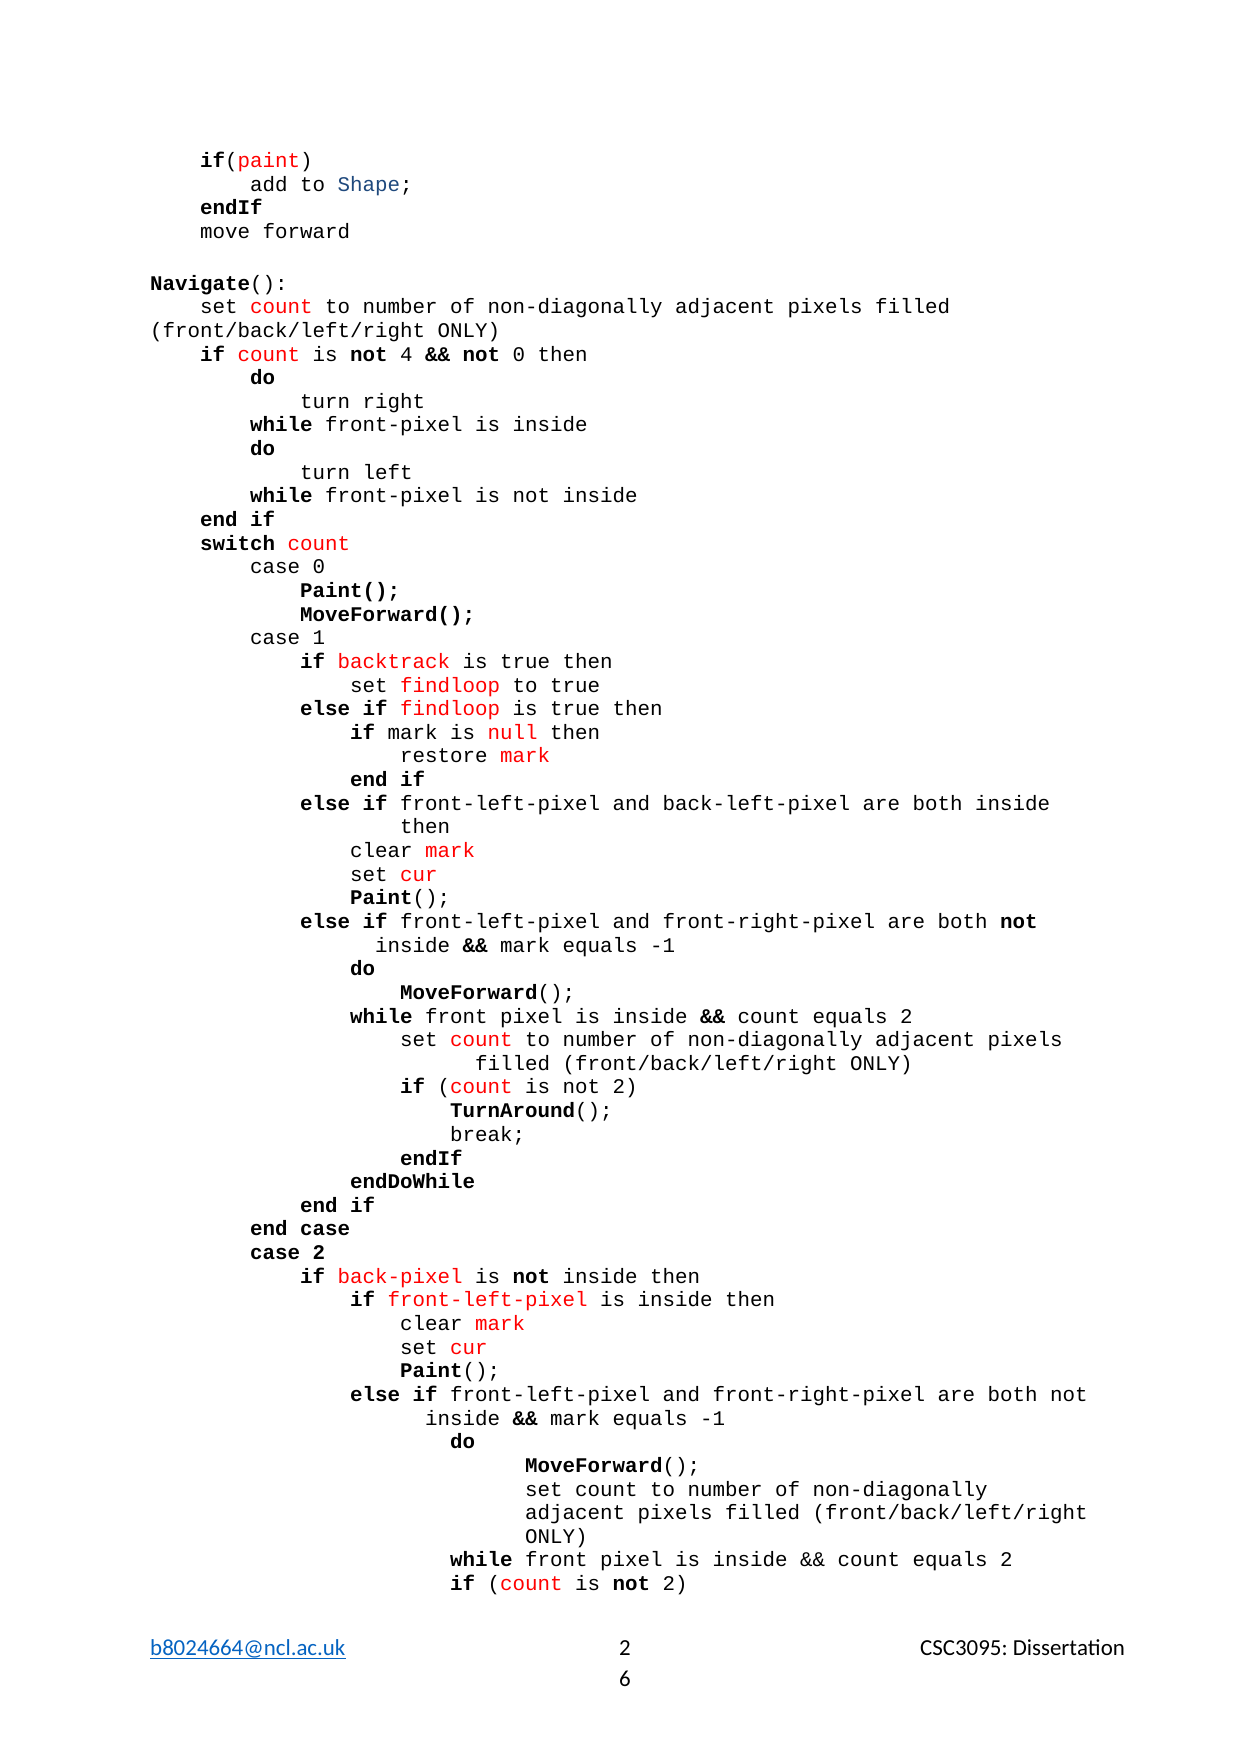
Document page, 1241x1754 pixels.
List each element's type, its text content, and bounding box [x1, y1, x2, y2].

text else if front-left-pixel and front-right-pixel are both not inside && mark equals -1 [150, 911, 1090, 958]
text while front-pixel is not inside [150, 485, 1090, 509]
text if front-left-pixel is inside then [150, 1289, 1090, 1313]
text if (count is not 2) [150, 1573, 1090, 1597]
text TurnAround(); [150, 1100, 1090, 1124]
text clear mark [150, 1313, 1090, 1337]
text if count is not 4 && not 0 then [150, 343, 1090, 367]
text move forward [150, 221, 1090, 244]
text end if [150, 509, 1090, 533]
text if(paint) [150, 150, 1090, 174]
text set count to number of non-diagonally adjacent pixels filled (front/back/left/right ONLY) [150, 296, 1090, 343]
text Paint(); [150, 580, 1090, 604]
text endDoWhile [150, 1171, 1090, 1195]
text clear mark [150, 840, 1090, 864]
text case 2 [150, 1242, 1090, 1266]
text set count to number of non-diagonally adjacent pixels filled (front/back/left/right ONLY) [525, 1478, 1090, 1549]
text break; [150, 1124, 1090, 1147]
text turn right [150, 391, 1090, 414]
text while front-pixel is inside [150, 414, 1090, 438]
text turn left [150, 462, 1090, 485]
text case 0 [150, 556, 1090, 580]
text if (count is not 2) [150, 1077, 1090, 1100]
text do [150, 438, 1090, 462]
text end if [150, 769, 1090, 793]
text Paint(); [150, 1360, 1090, 1384]
text Navigate(): [150, 273, 1090, 296]
text set cur [150, 864, 1090, 887]
text endIf [150, 1147, 1090, 1171]
text if backtrack is true then [150, 651, 1090, 674]
text do [150, 367, 1090, 391]
text do [150, 1431, 1090, 1455]
text set findloop to true [150, 674, 1090, 698]
text set cur [150, 1337, 1090, 1360]
text restore mark [150, 746, 1090, 769]
text case 1 [150, 627, 1090, 651]
text MoveForward(); [150, 604, 1090, 627]
text else if findloop is true then [150, 698, 1090, 722]
text end case [150, 1218, 1090, 1242]
text add to Shape; [150, 174, 1090, 197]
text if mark is null then [150, 722, 1090, 746]
text while front pixel is inside && count equals 2 [150, 1006, 1090, 1029]
text MoveForward(); [150, 1455, 1090, 1478]
text endIf [150, 197, 1090, 221]
text else if front-left-pixel and front-right-pixel are both not inside && mark equals -1 [150, 1384, 1090, 1431]
text else if front-left-pixel and back-left-pixel are both inside then [150, 793, 1090, 840]
text switch count [150, 533, 1090, 556]
text set count to number of non-diagonally adjacent pixels filled (front/back/left/right ONLY) [150, 1029, 1090, 1077]
text Paint(); [150, 887, 1090, 911]
text while front pixel is inside && count equals 2 [150, 1549, 1090, 1573]
text end if [150, 1195, 1090, 1218]
text MoveForward(); [150, 982, 1090, 1006]
text if back-pixel is not inside then [150, 1266, 1090, 1289]
text do [150, 958, 1090, 982]
